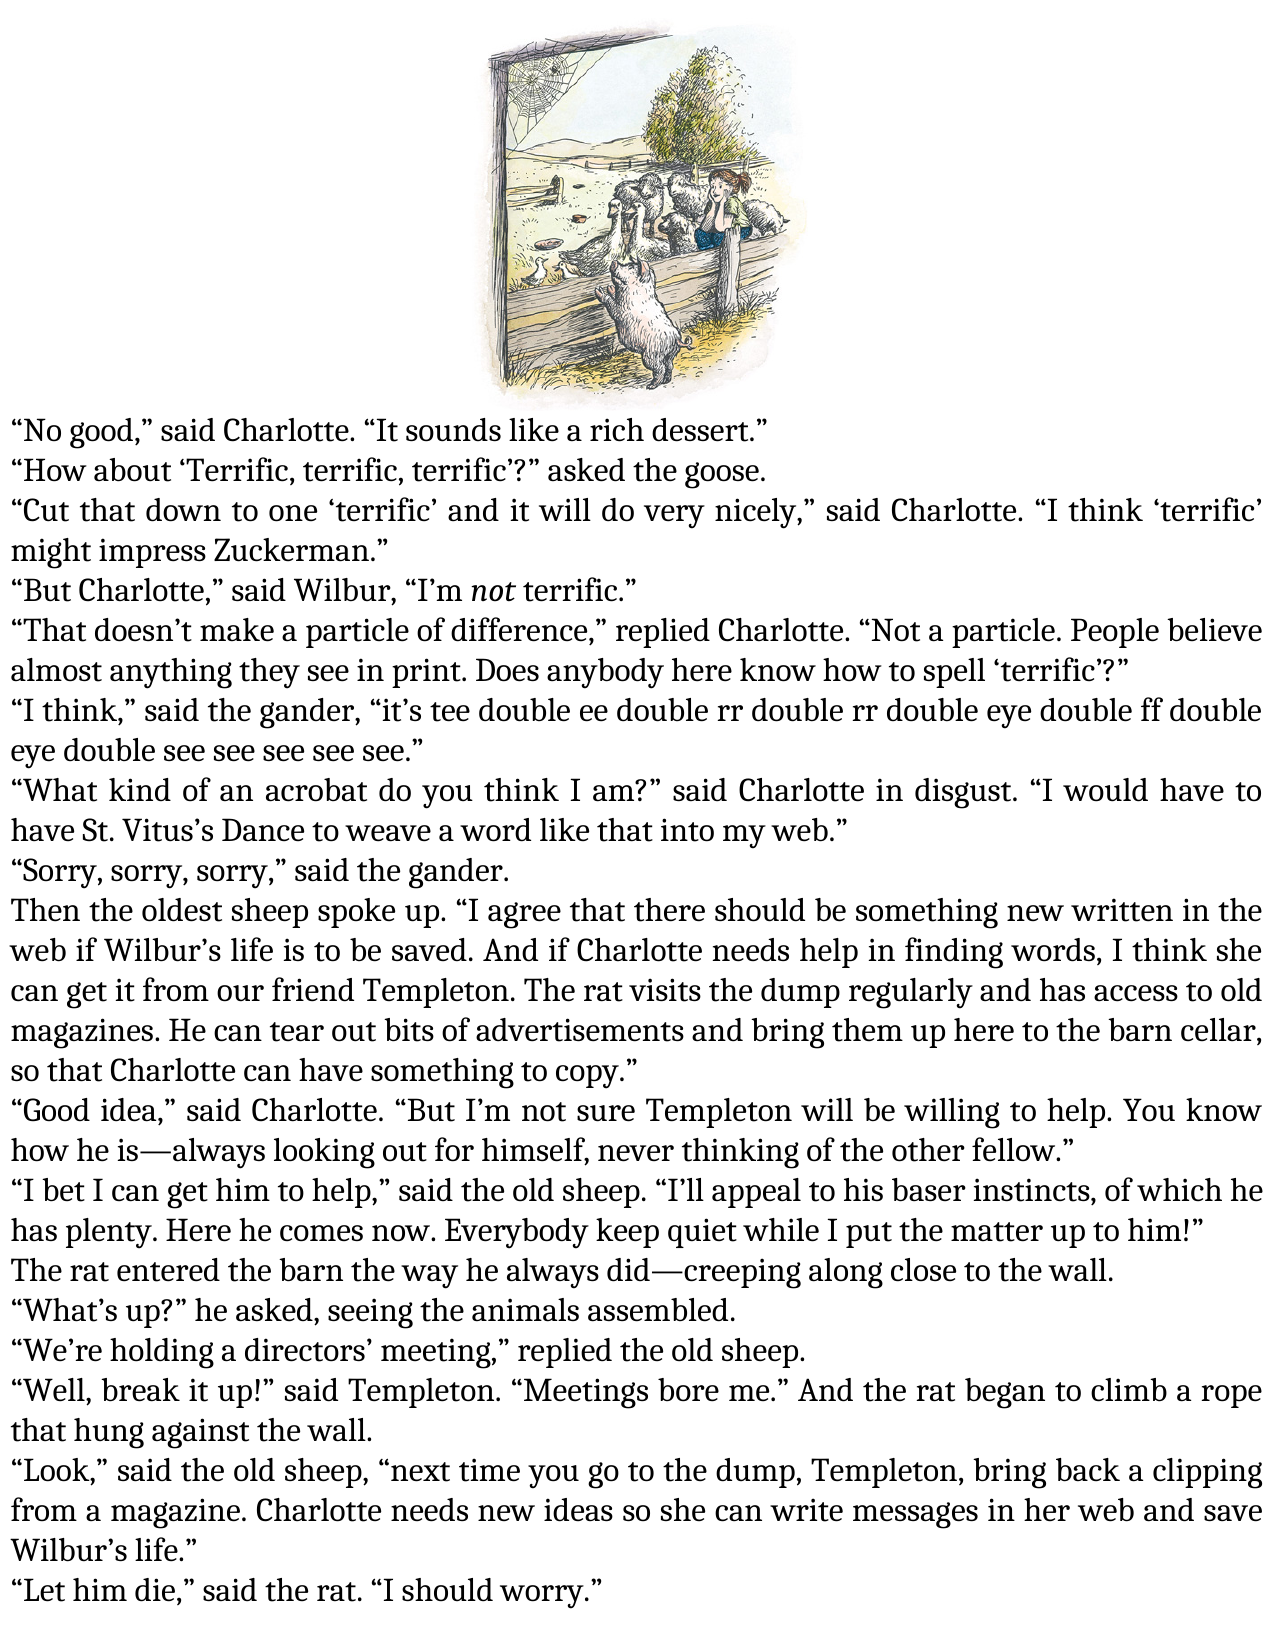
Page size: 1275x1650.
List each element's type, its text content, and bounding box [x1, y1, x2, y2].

text “No good,” said Charlotte. “It sounds like a rich dessert.” [10, 410, 1264, 450]
text “I think,” said the gander, “it’s tee double ee double rr double rr double eye double ff double eye double see see see see see.” [10, 690, 1264, 770]
text The rat entered the barn the way he always did—creeping along close to the wall. [10, 1250, 1264, 1290]
text “What kind of an acrobat do you think I am?” said Charlotte in disgust. “I would have to have St. Vitus’s Dance to weave a word like that into my web.” [10, 770, 1264, 850]
text “Well, break it up!” said Templeton. “Meetings bore me.” And the rat began to climb a rope that hung against the wall. [10, 1370, 1264, 1450]
text Then the oldest sheep spoke up. “I agree that there should be something new written in the web if Wilbur’s life is to be saved. And if Charlotte needs help in finding words, I think she can get it from our friend Templeton. The rat visits the dump regularly and has access to old magazines. He can tear out bits of advertisements and bring them up here to the barn cellar, so that Charlotte can have something to copy.” [10, 890, 1264, 1090]
text “We’re holding a directors’ meeting,” replied the old sheep. [10, 1330, 1264, 1370]
text “Good idea,” said Charlotte. “But I’m not sure Templeton will be willing to help. You know how he is—always looking out for himself, never thinking of the other fellow.” [10, 1090, 1264, 1170]
picture [467, 10, 808, 411]
text “What’s up?” he asked, seeing the animals assembled. [10, 1290, 1264, 1330]
text “Sorry, sorry, sorry,” said the gander. [10, 850, 1264, 890]
text “Cut that down to one ‘terrific’ and it will do very nicely,” said Charlotte. “I think ‘terrific’ might impress Zuckerman.” [10, 490, 1264, 570]
text “I bet I can get him to help,” said the old sheep. “I’ll appeal to his baser instincts, of which he has plenty. Here he comes now. Everybody keep quiet while I put the matter up to him!” [10, 1170, 1264, 1250]
text “Let him die,” said the rat. “I should worry.” [10, 1570, 1264, 1610]
text “How about ‘Terrific, terrific, terrific’?” asked the goose. [10, 450, 1264, 490]
text “That doesn’t make a particle of difference,” replied Charlotte. “Not a particle. People believe almost anything they see in print. Does anybody here know how to spell ‘terrific’?” [10, 610, 1264, 690]
text “But Charlotte,” said Wilbur, “I’m not terrific.” [10, 570, 1264, 610]
text “Look,” said the old sheep, “next time you go to the dump, Templeton, bring back a clipping from a magazine. Charlotte needs new ideas so she can write messages in her web and save Wilbur’s life.” [10, 1450, 1264, 1570]
